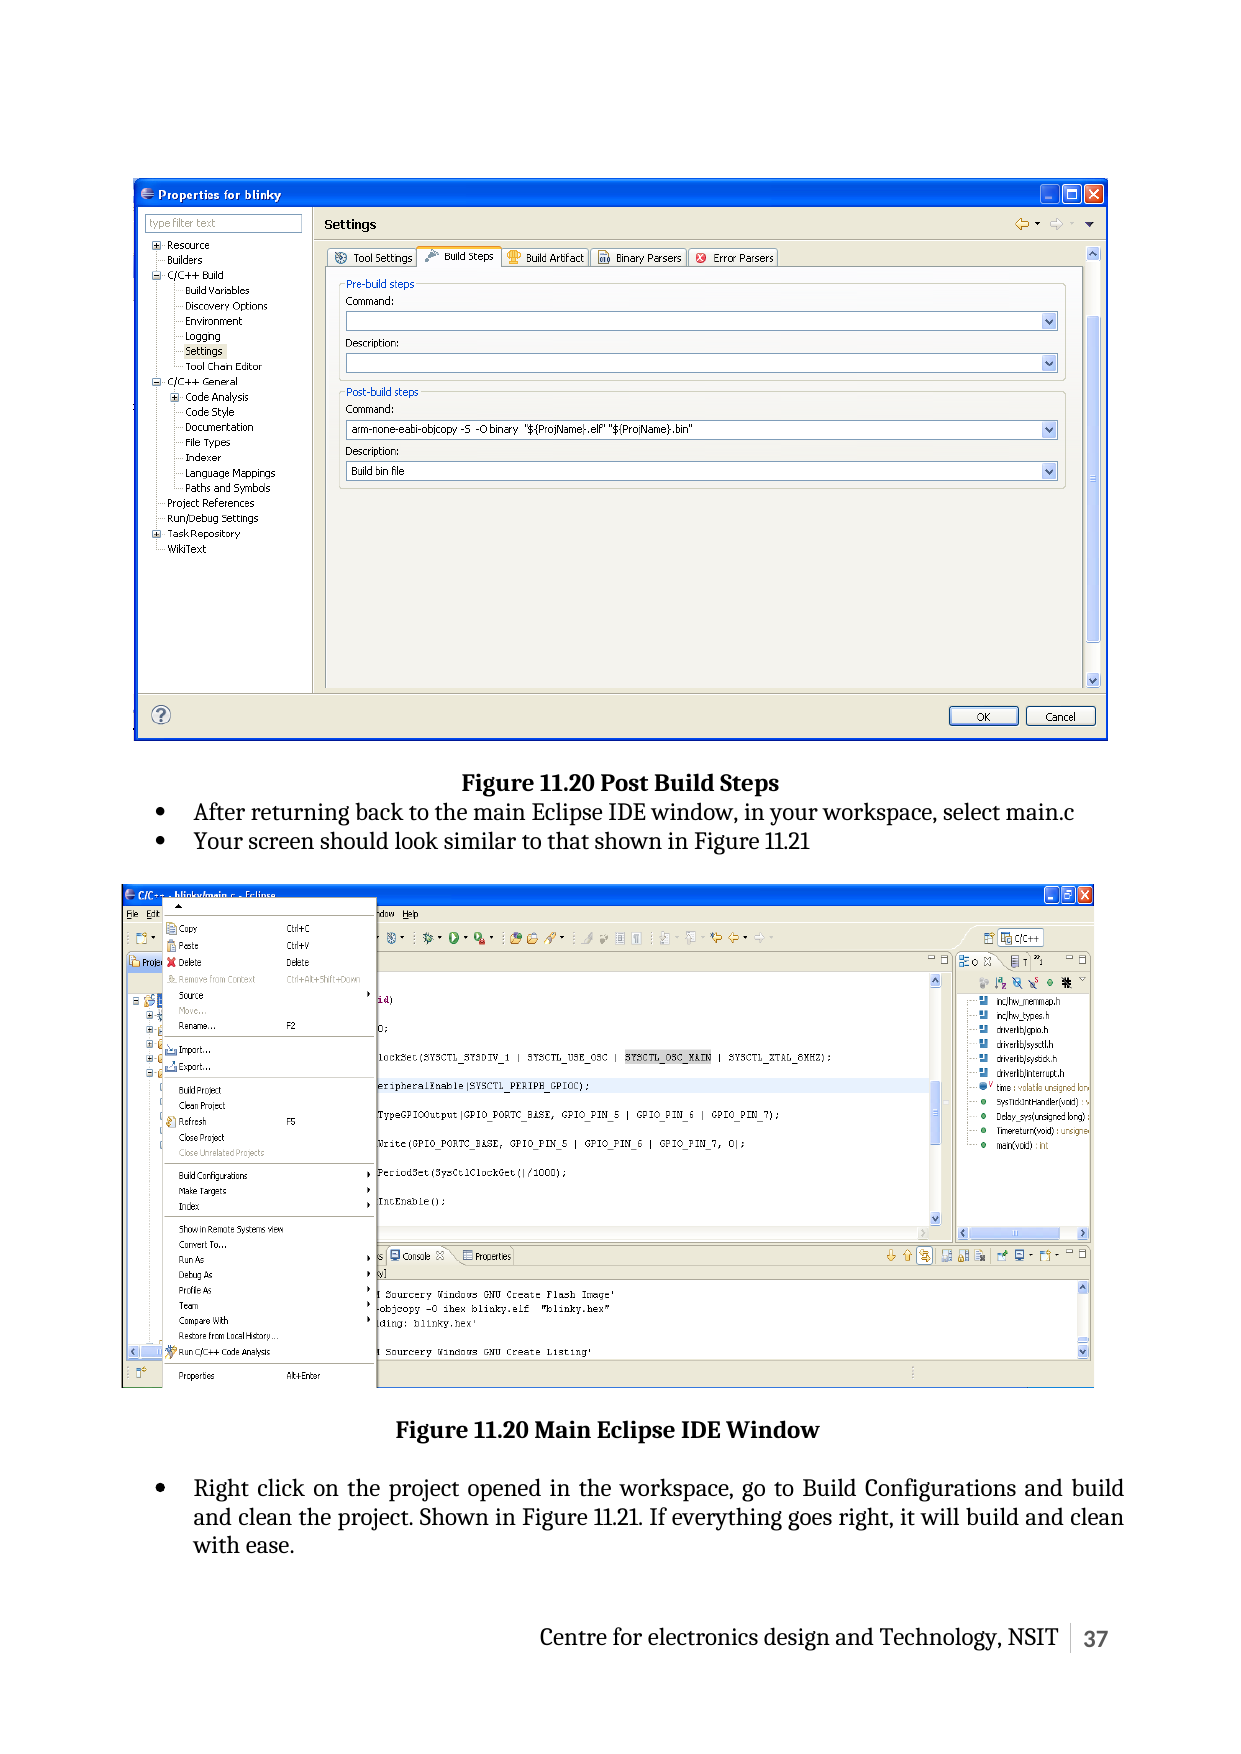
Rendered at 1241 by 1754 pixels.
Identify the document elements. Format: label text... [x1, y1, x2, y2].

text Figure 11.20 Main Eclipse IDE Window [89, 1416, 1127, 1445]
list Right click on the project opened in the workspace, go to Build Configurations and build and clean the project. Shown in Figure 11.21. If everything goes right, it will build and clean with ease. [156, 1474, 1127, 1560]
list Your screen should look similar to that shown in Figure 11.21 [156, 827, 1127, 855]
picture [133, 178, 1108, 741]
list After returning back to the main Eclipse IDE window, in your workspace, select main.c [156, 798, 1127, 827]
text Figure 11.20 Post Build Steps [89, 769, 1152, 798]
picture [121, 884, 1095, 1388]
